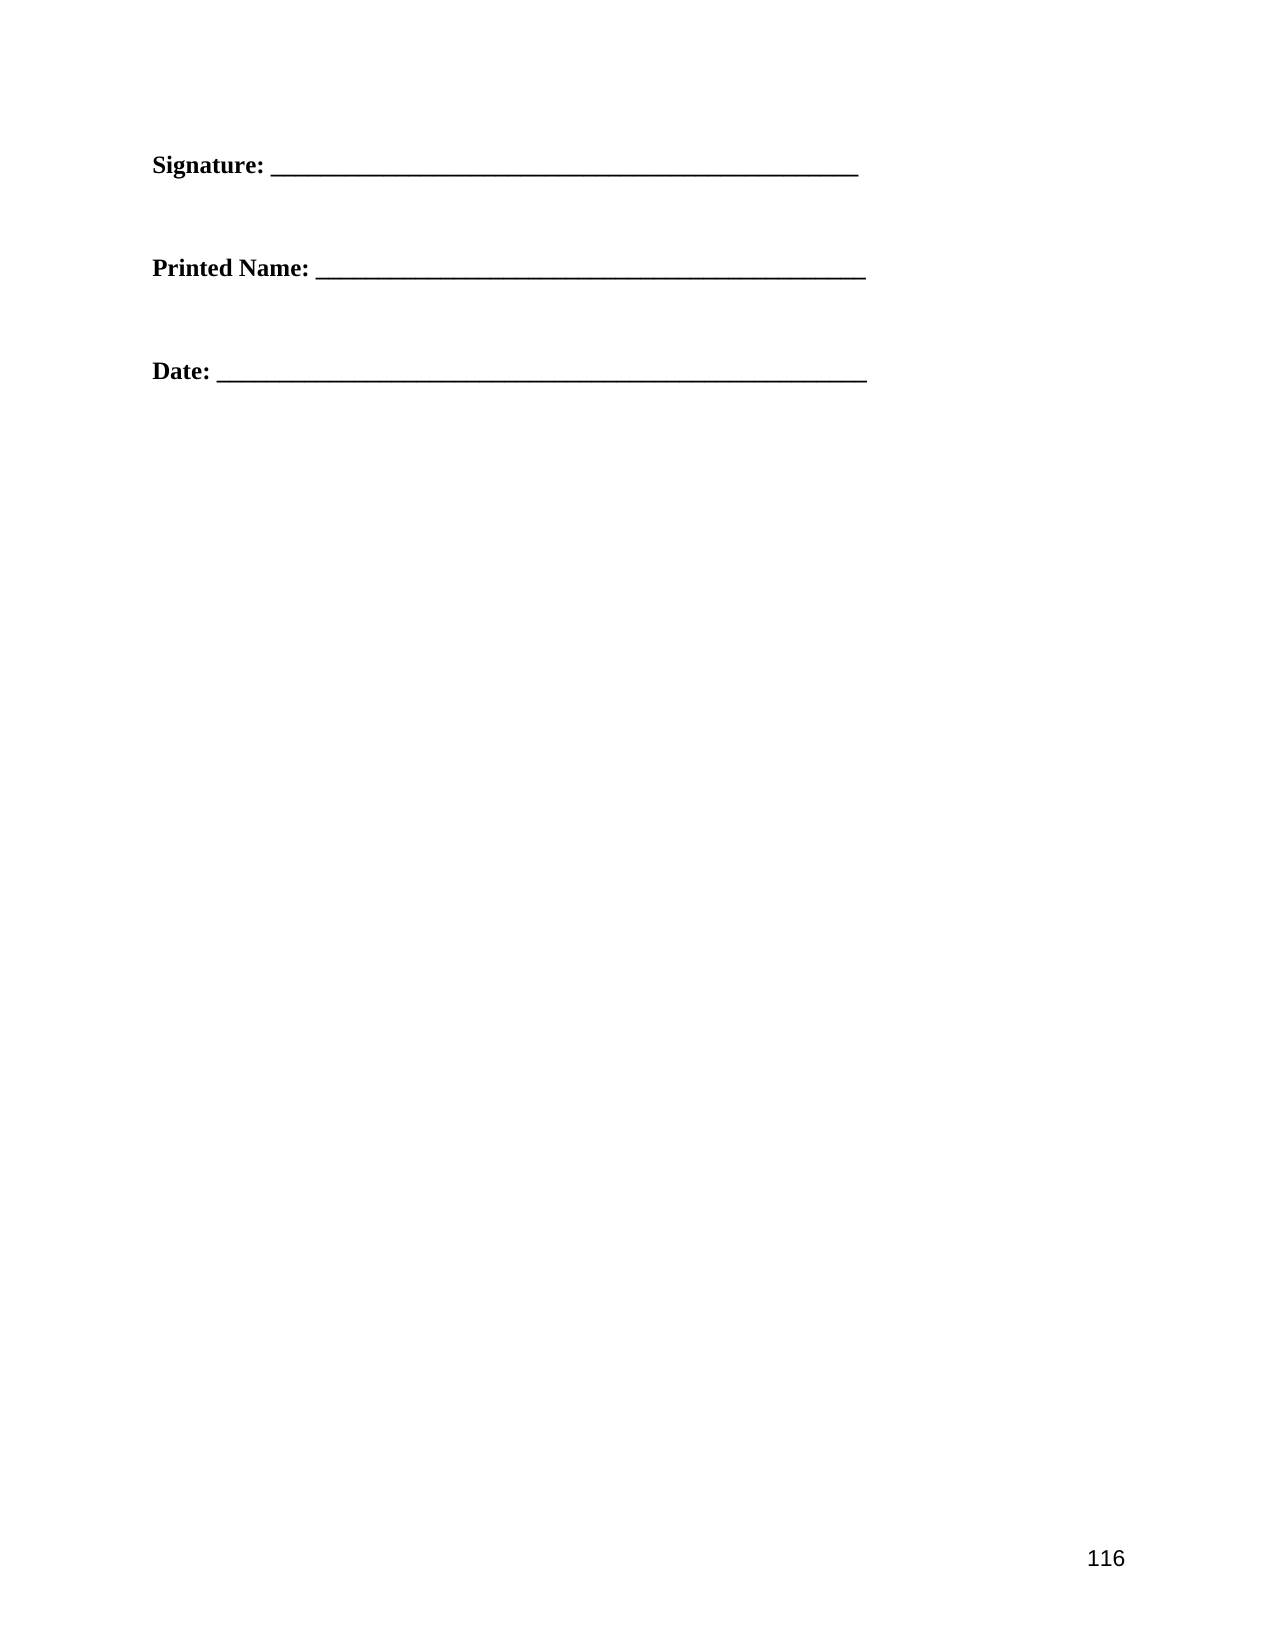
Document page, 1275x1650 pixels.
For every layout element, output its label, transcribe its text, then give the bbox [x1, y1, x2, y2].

text Date: ____________________________________________________ [152, 356, 1078, 384]
text Printed Name: ____________________________________________ [152, 253, 1078, 282]
text Signature: _______________________________________________ [152, 150, 1078, 179]
